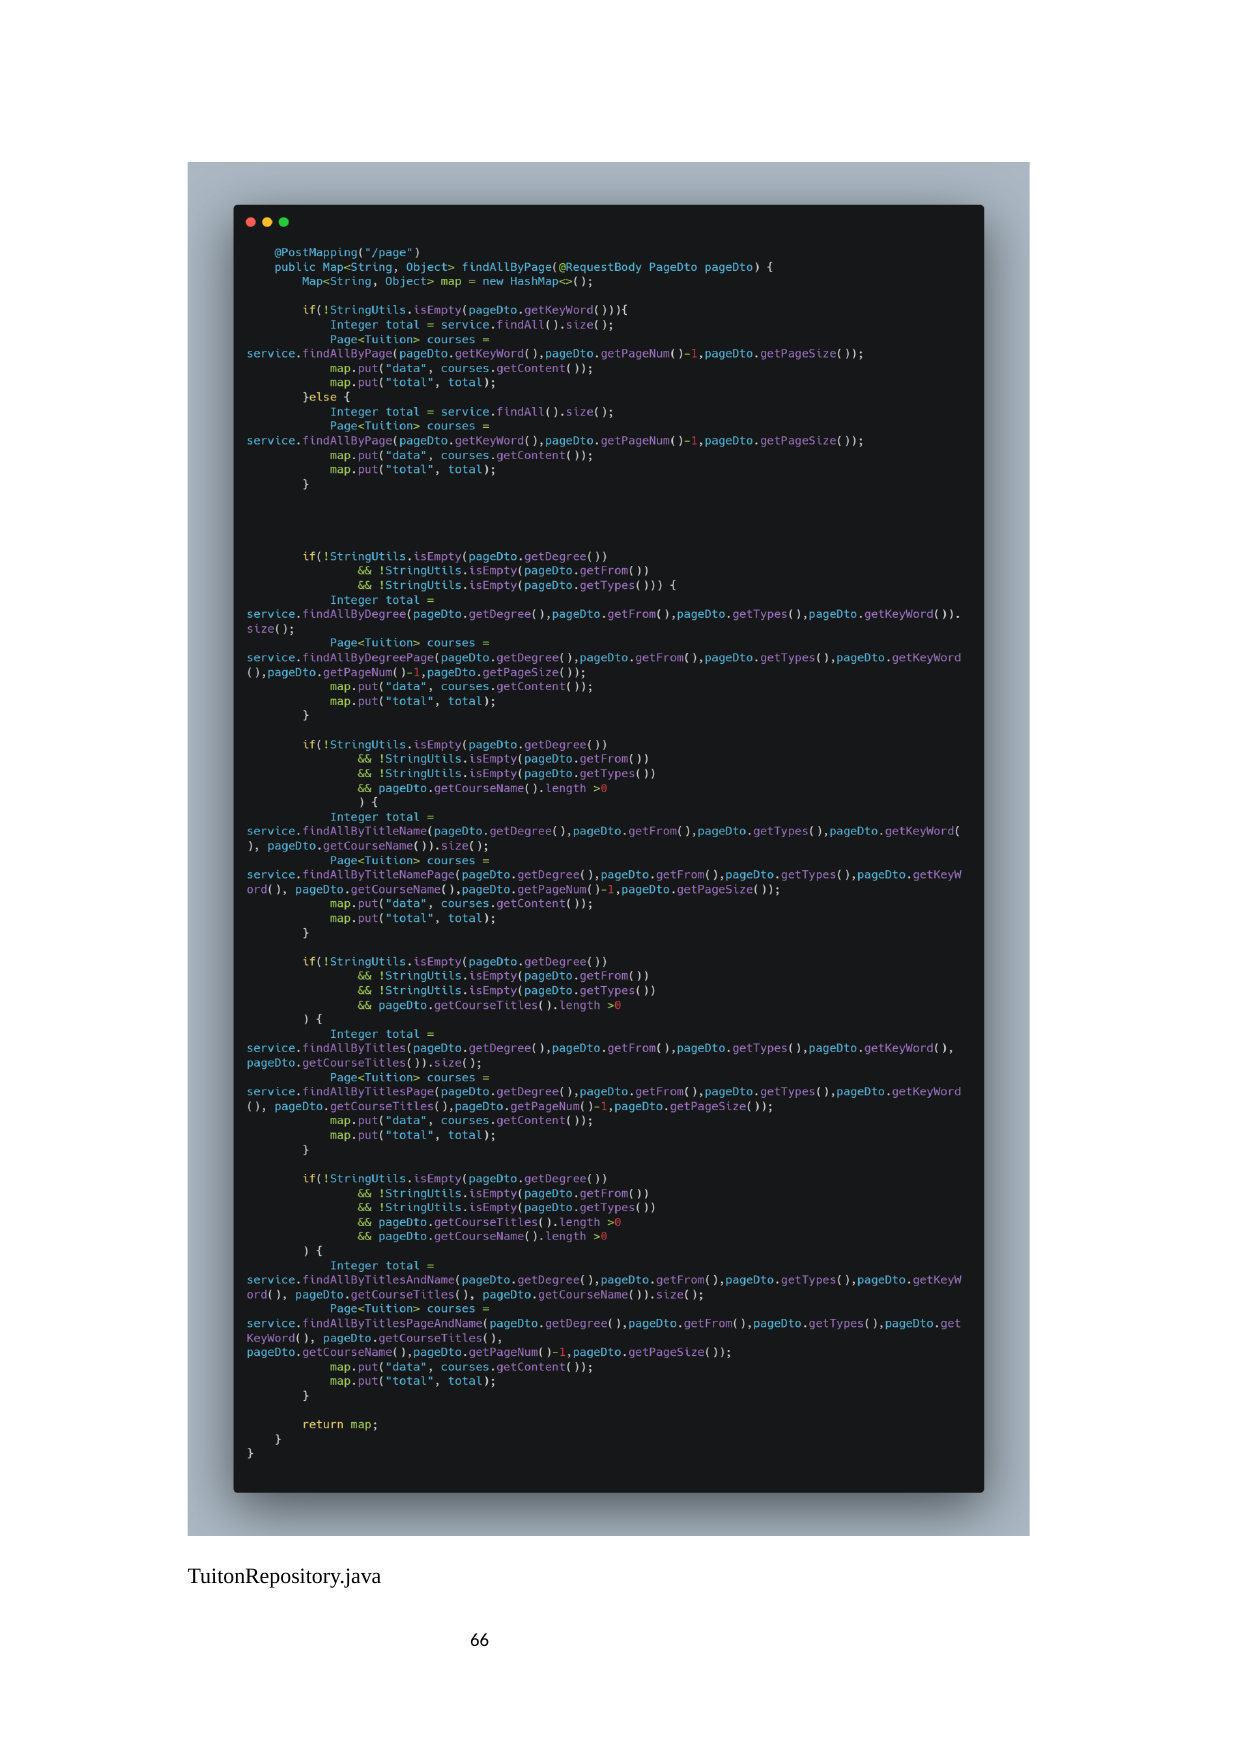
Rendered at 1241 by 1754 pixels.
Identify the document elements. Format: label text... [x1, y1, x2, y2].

picture [187, 162, 1030, 1536]
text TuitonRepository.java [187, 1559, 1053, 1592]
